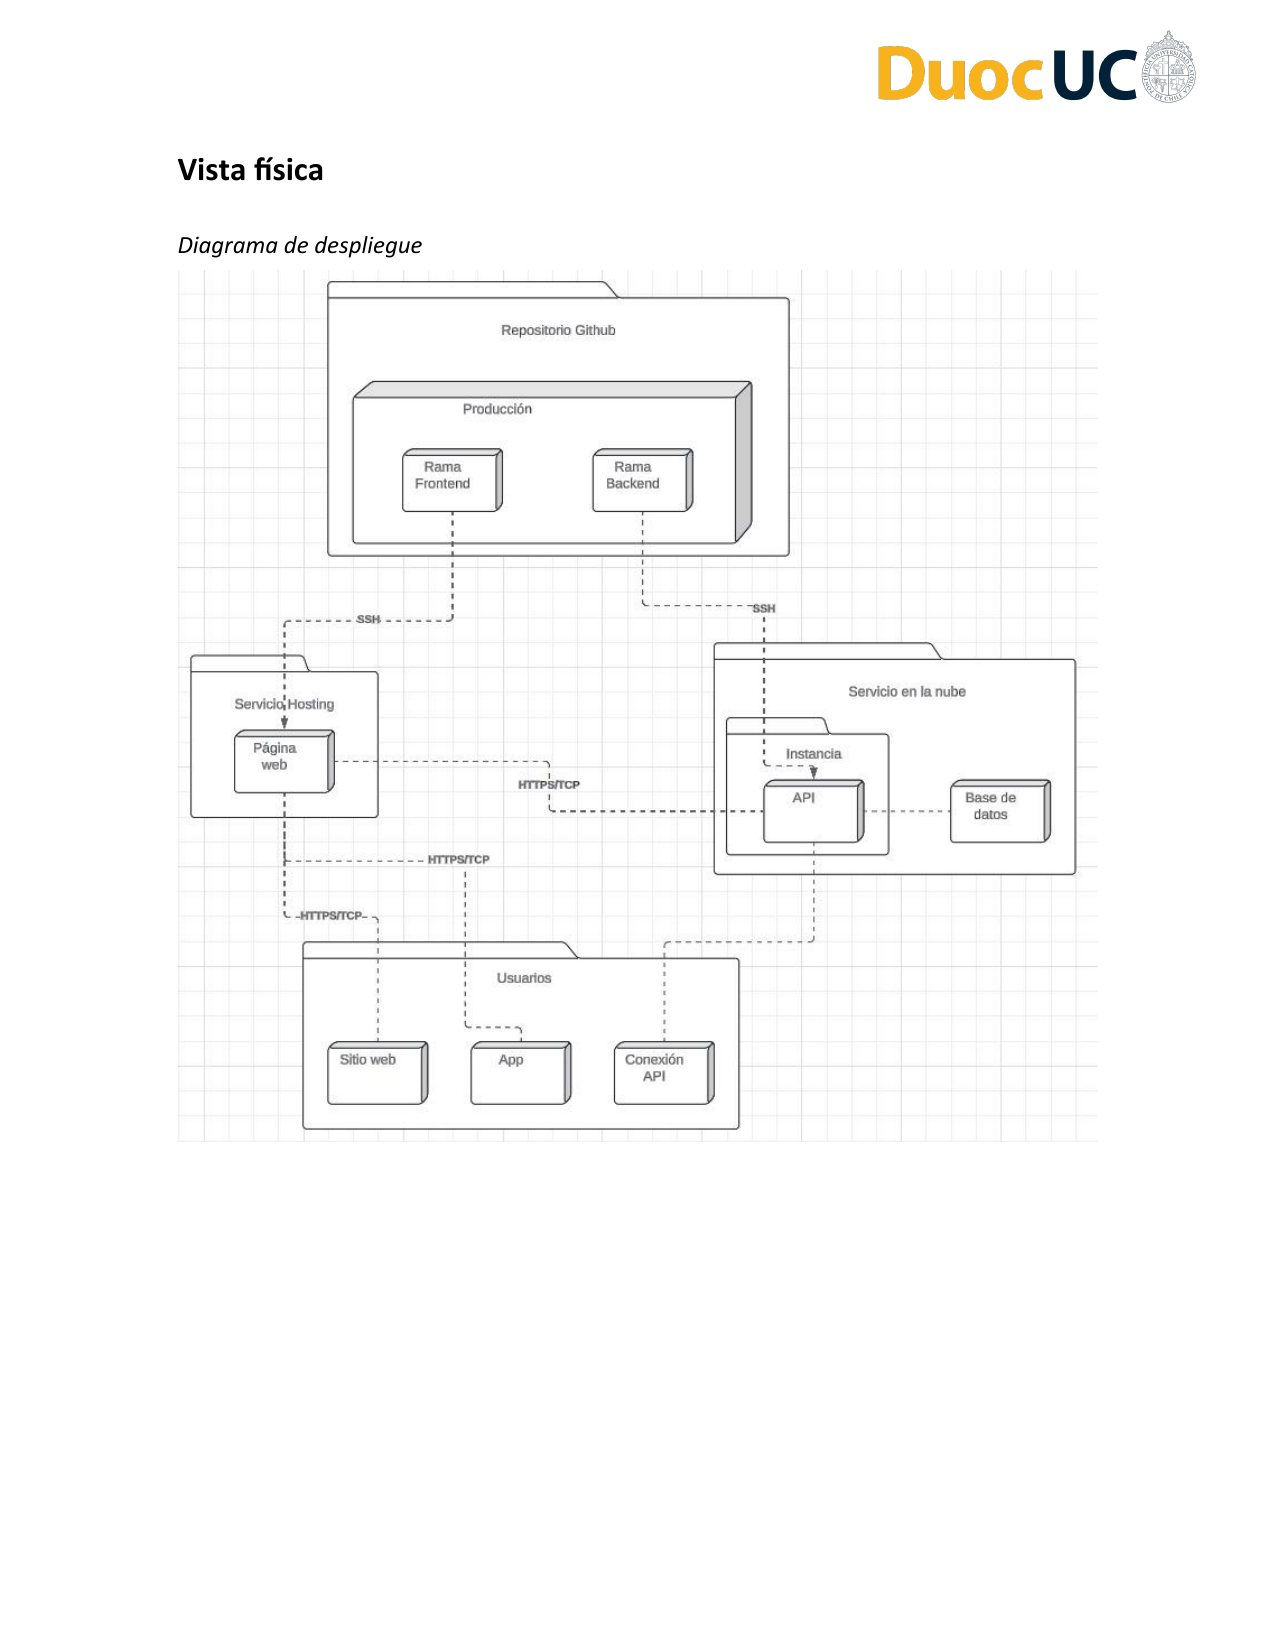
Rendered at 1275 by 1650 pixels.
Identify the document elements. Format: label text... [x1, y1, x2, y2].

picture [177, 270, 1098, 1142]
subtitle Diagrama de despliegue [177, 229, 1098, 259]
picture [874, 26, 1200, 107]
subtitle Vista física [177, 148, 1098, 188]
